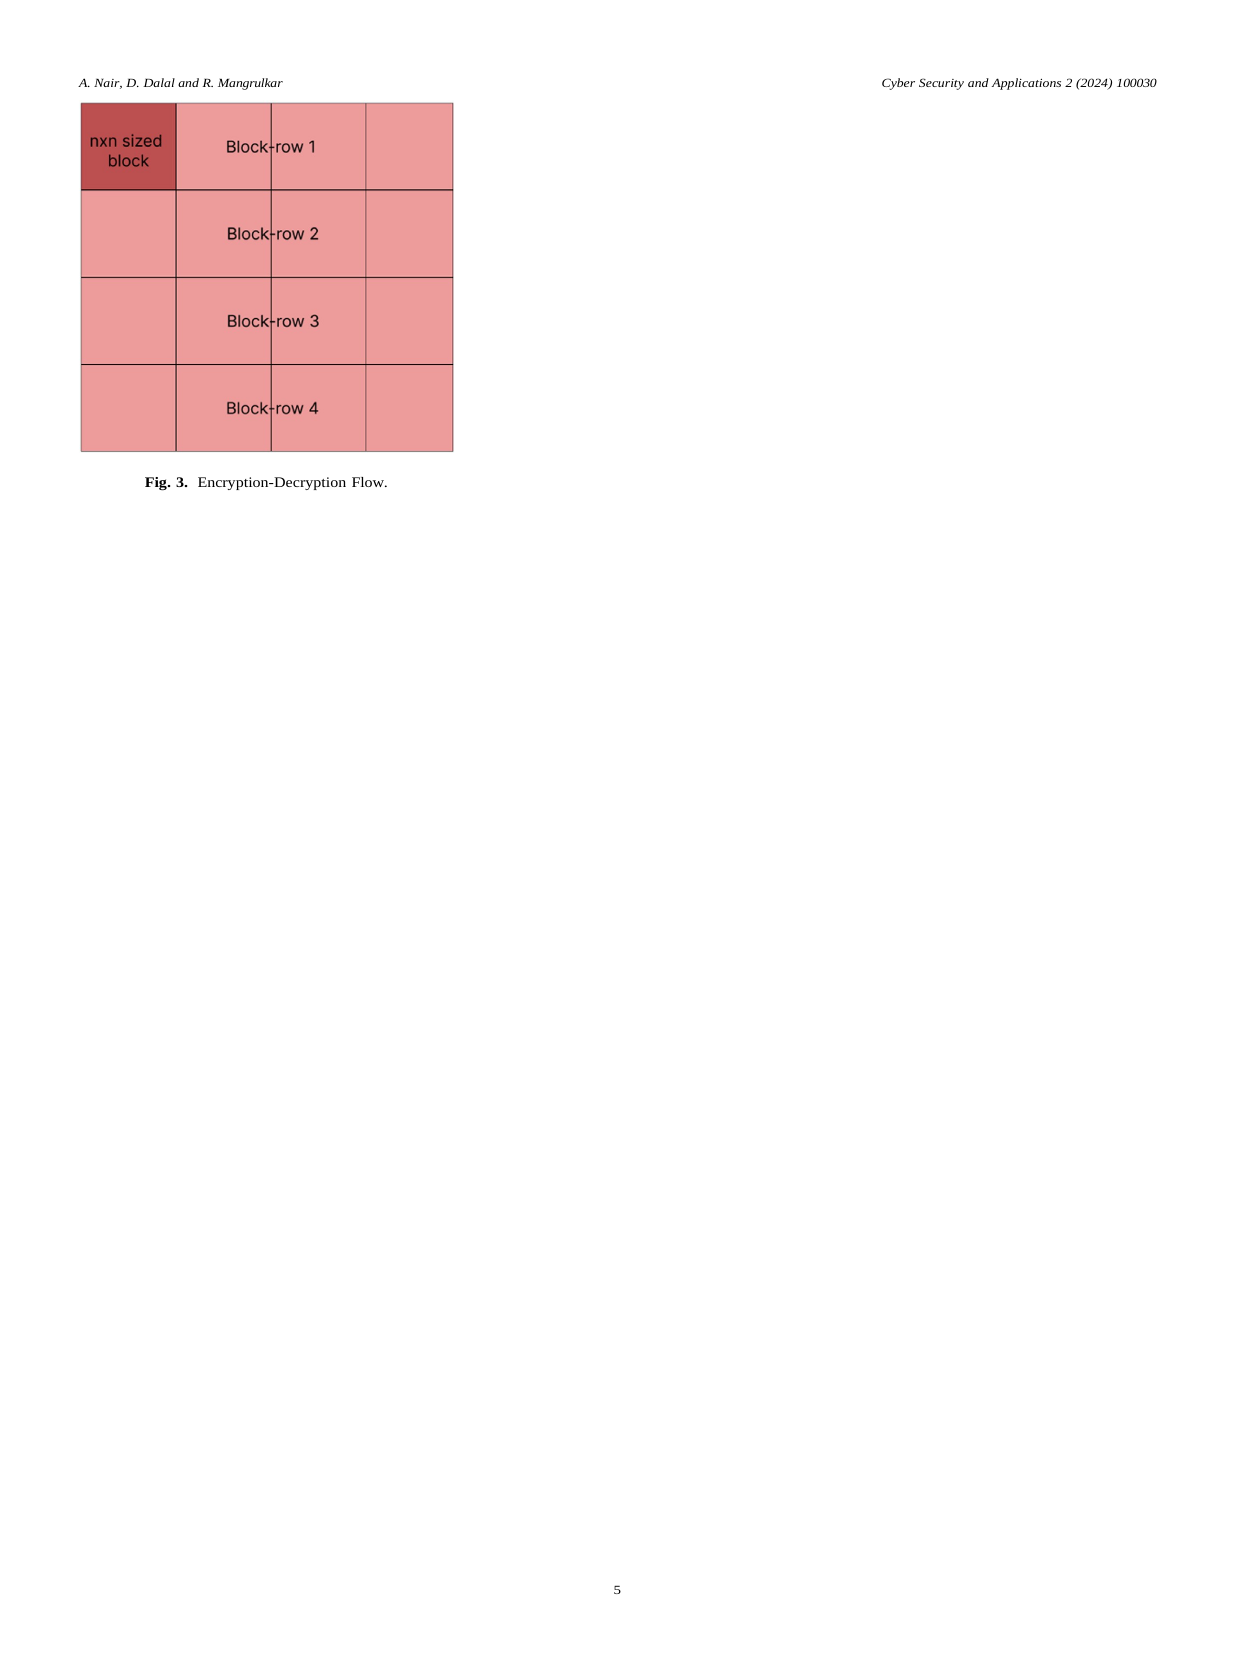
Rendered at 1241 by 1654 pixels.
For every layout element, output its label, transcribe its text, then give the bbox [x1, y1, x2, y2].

text Fig. 3. Encryption-Decryption Flow. [144, 473, 607, 490]
picture [78, 100, 455, 453]
